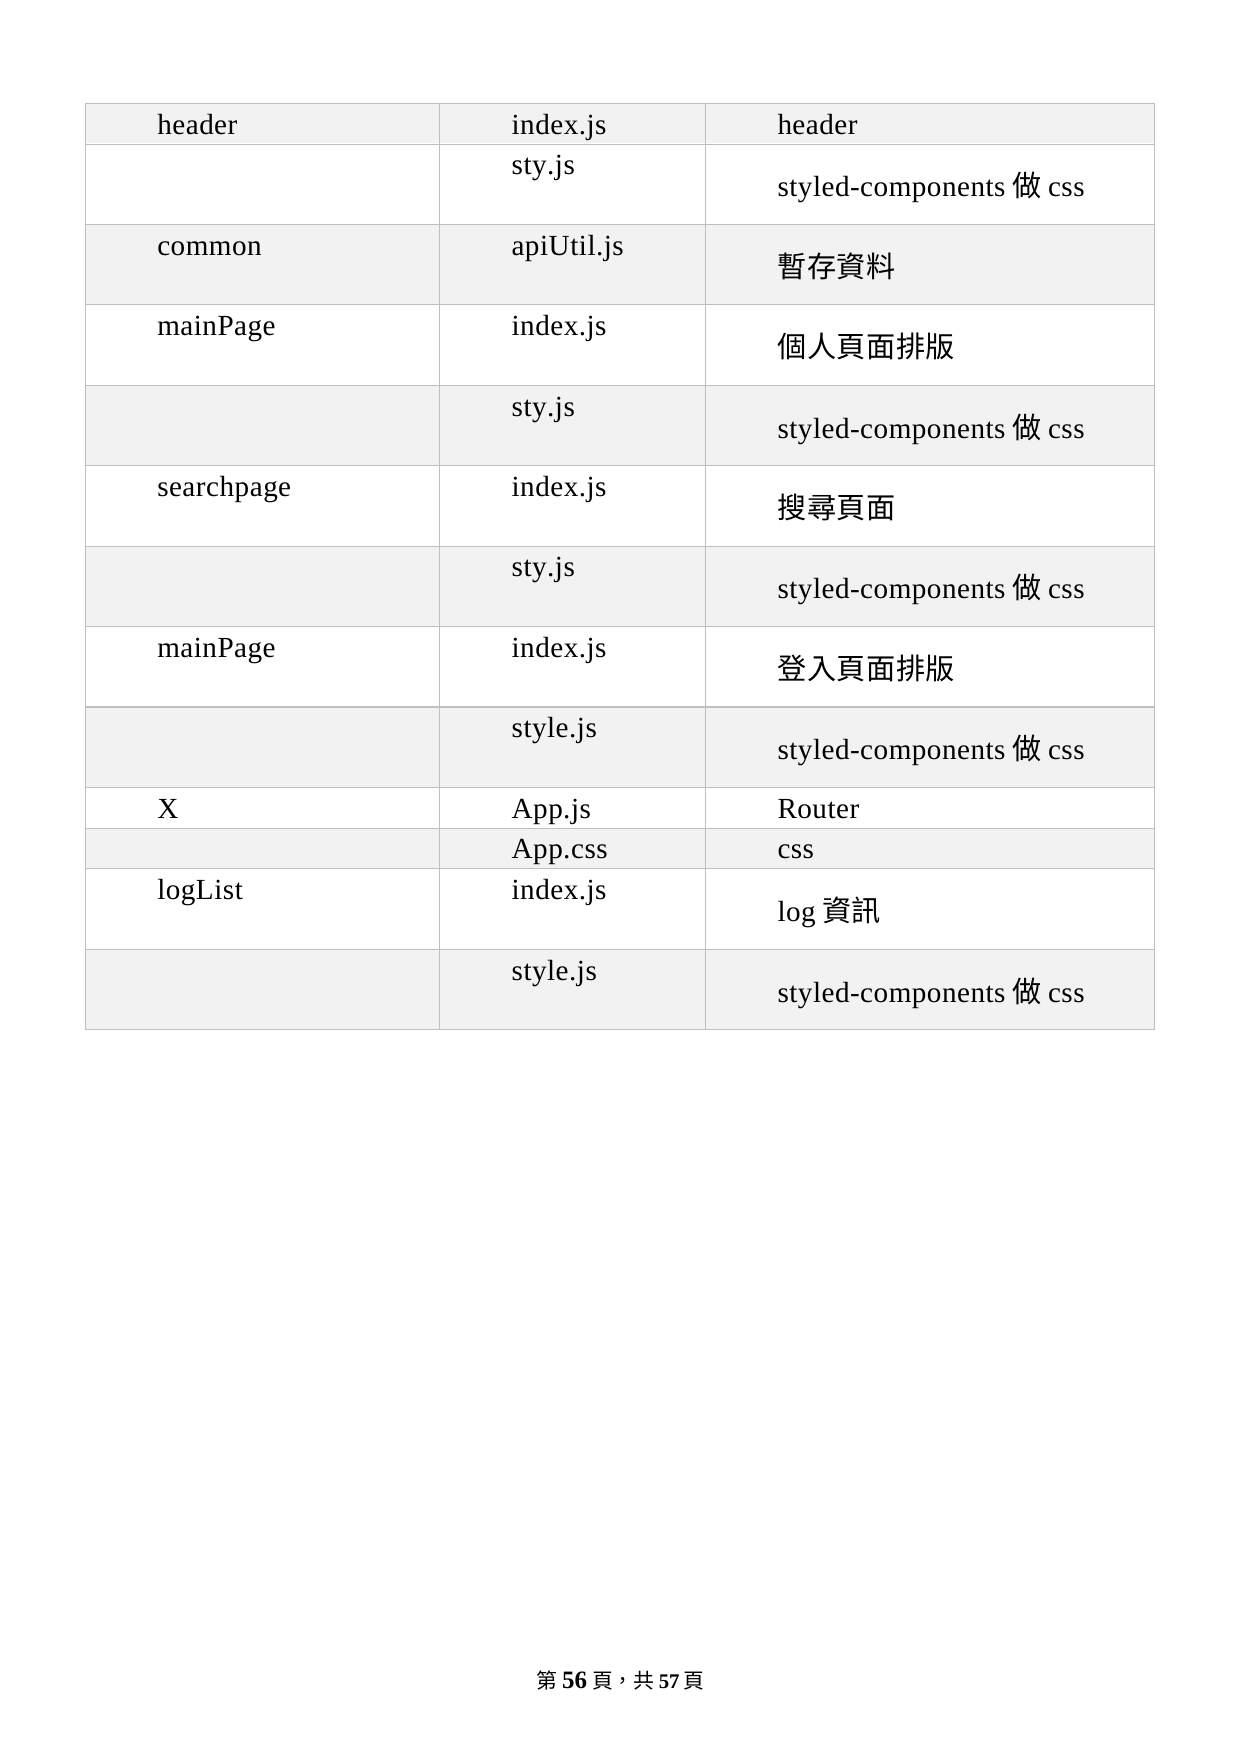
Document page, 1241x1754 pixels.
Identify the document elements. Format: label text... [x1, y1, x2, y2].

table_cell styled-components做css [706, 145, 1154, 224]
table_cell Router [706, 788, 1154, 827]
table_cell index.js [440, 466, 705, 546]
table_cell styled-components做css [706, 708, 1154, 787]
table_cell styled-components做css [706, 950, 1154, 1029]
table_cell [86, 708, 439, 787]
table_cell index.js [440, 305, 705, 385]
table_cell [86, 547, 439, 626]
table_cell App.js [440, 788, 705, 827]
table_cell css [706, 829, 1154, 868]
table_cell sty.js [440, 386, 705, 465]
table_cell [86, 829, 439, 868]
table_cell [86, 145, 439, 224]
table_cell log資訊 [706, 869, 1154, 949]
table_cell [86, 386, 439, 465]
table_cell sty.js [440, 547, 705, 626]
table_cell mainPage [86, 627, 439, 706]
table_cell header [706, 104, 1154, 143]
table_cell index.js [440, 627, 705, 706]
table_cell searchpage [86, 466, 439, 546]
table_cell apiUtil.js [440, 225, 705, 304]
table_cell styled-components做css [706, 386, 1154, 465]
table_cell mainPage [86, 305, 439, 385]
table_cell styled-components做css [706, 547, 1154, 626]
table_cell header [86, 104, 439, 143]
table_cell 暫存資料 [706, 225, 1154, 304]
table_cell common [86, 225, 439, 304]
table_cell X [86, 788, 439, 827]
table_cell style.js [440, 950, 705, 1029]
table_cell sty.js [440, 145, 705, 224]
table_cell 登入頁面排版 [706, 627, 1154, 706]
table_cell logList [86, 869, 439, 949]
table_cell style.js [440, 708, 705, 787]
table_cell index.js [440, 869, 705, 949]
table_cell index.js [440, 104, 705, 143]
table_cell 搜尋頁面 [706, 466, 1154, 546]
table_cell [86, 950, 439, 1029]
table_cell App.css [440, 829, 705, 868]
table_cell 個人頁面排版 [706, 305, 1154, 385]
